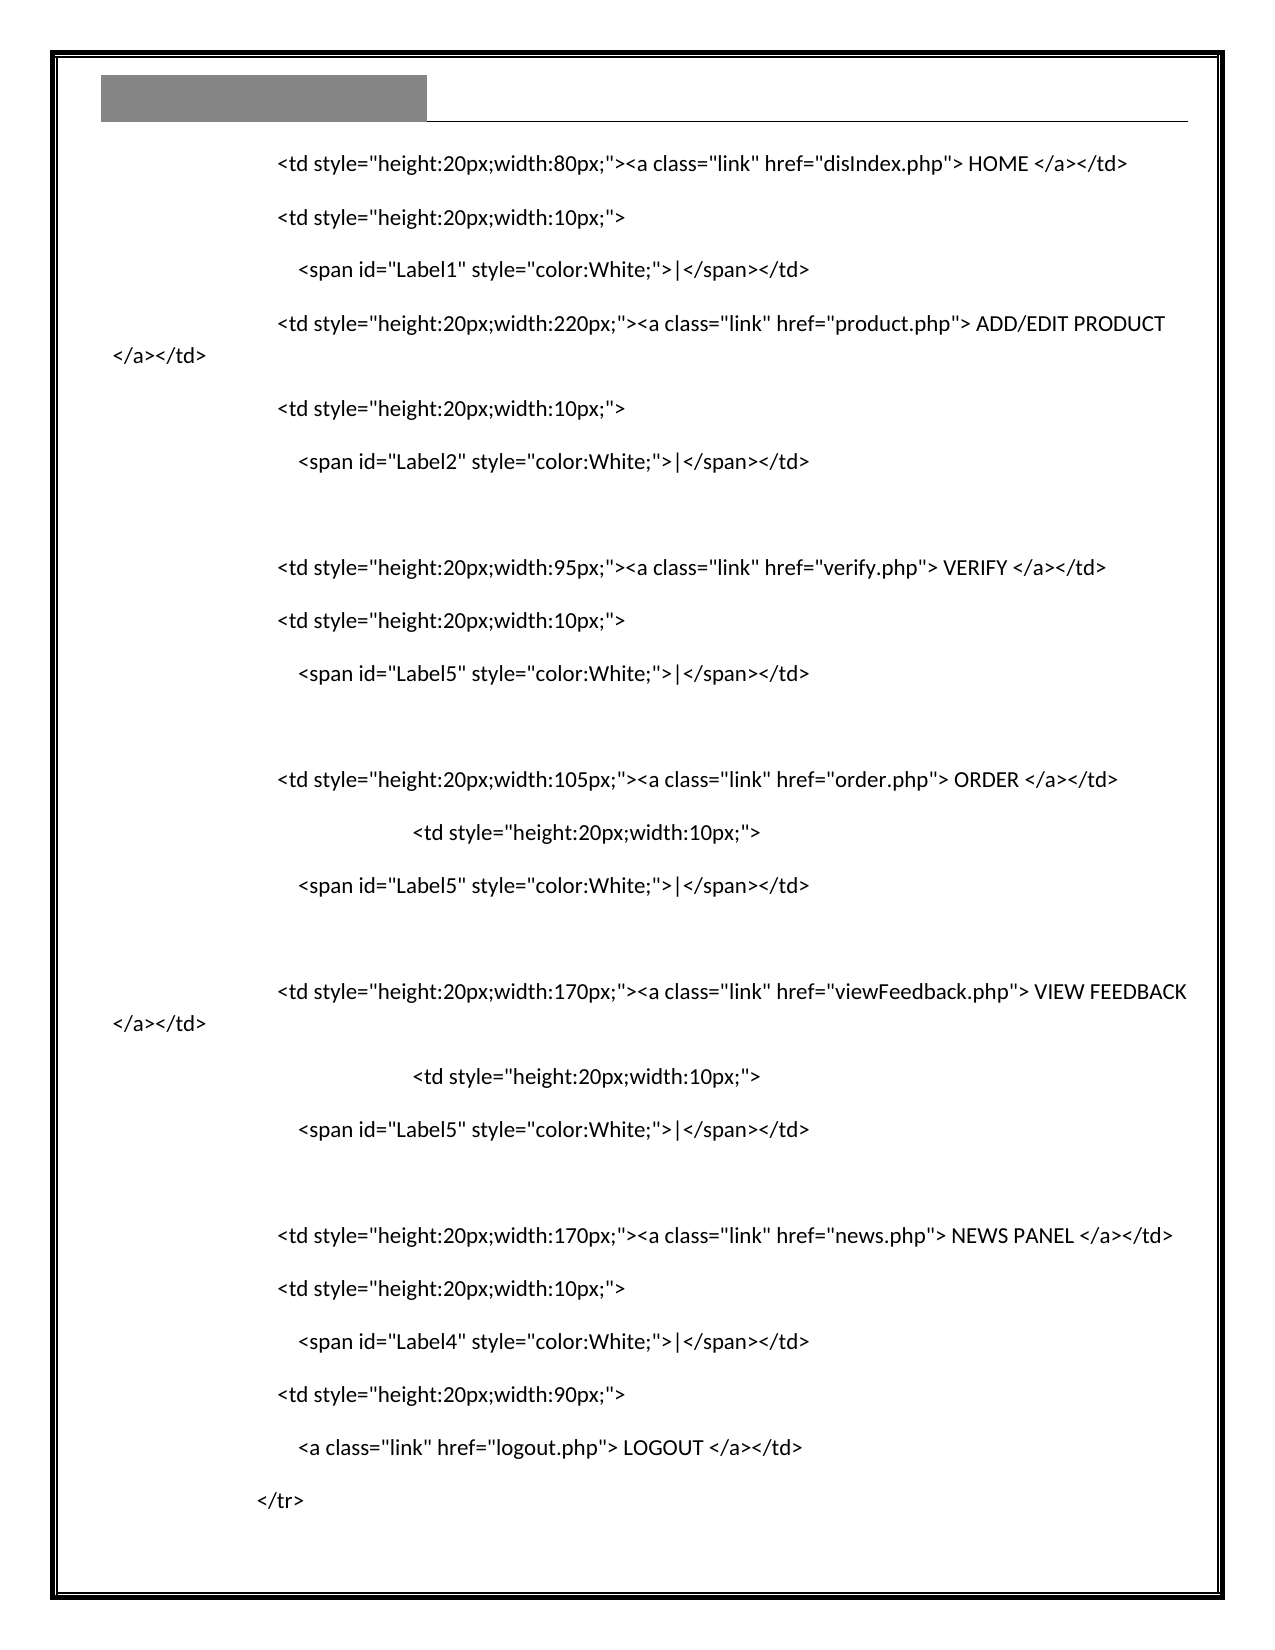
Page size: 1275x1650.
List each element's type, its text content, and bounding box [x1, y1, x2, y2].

text <td style="height:20px;width:90px;"> [112, 1380, 1200, 1408]
text <td style="height:20px;width:220px;"><a class="link" href="product.php"> ADD/EDIT PRODUCT </a></td> [112, 309, 1200, 369]
text <a class="link" href="logout.php"> LOGOUT </a></td> [112, 1433, 1200, 1461]
text <td style="height:20px;width:10px;"> [112, 394, 1200, 422]
text <span id="Label5" style="color:White;">|</span></td> [112, 659, 1200, 687]
text <span id="Label2" style="color:White;">|</span></td> [112, 447, 1200, 475]
text <td style="height:20px;width:80px;"><a class="link" href="disIndex.php"> HOME </a></td> [112, 149, 1200, 178]
text <td style="height:20px;width:95px;"><a class="link" href="verify.php"> VERIFY </a></td> [112, 553, 1200, 581]
text <td style="height:20px;width:10px;"> [112, 203, 1200, 231]
text <td style="height:20px;width:170px;"><a class="link" href="viewFeedback.php"> VIEW FEEDBACK </a></td> [112, 977, 1200, 1037]
text <td style="height:20px;width:10px;"> [112, 818, 1200, 846]
text <span id="Label5" style="color:White;">|</span></td> [112, 1115, 1200, 1143]
text </tr> [112, 1486, 1200, 1514]
text <td style="height:20px;width:10px;"> [112, 1274, 1200, 1302]
text <td style="height:20px;width:170px;"><a class="link" href="news.php"> NEWS PANEL </a></td> [112, 1221, 1200, 1249]
text <span id="Label5" style="color:White;">|</span></td> [112, 871, 1200, 899]
text <span id="Label4" style="color:White;">|</span></td> [112, 1327, 1200, 1355]
text <td style="height:20px;width:105px;"><a class="link" href="order.php"> ORDER </a></td> [112, 765, 1200, 793]
text <td style="height:20px;width:10px;"> [112, 1062, 1200, 1090]
text <span id="Label1" style="color:White;">|</span></td> [112, 256, 1200, 284]
text <td style="height:20px;width:10px;"> [112, 606, 1200, 634]
